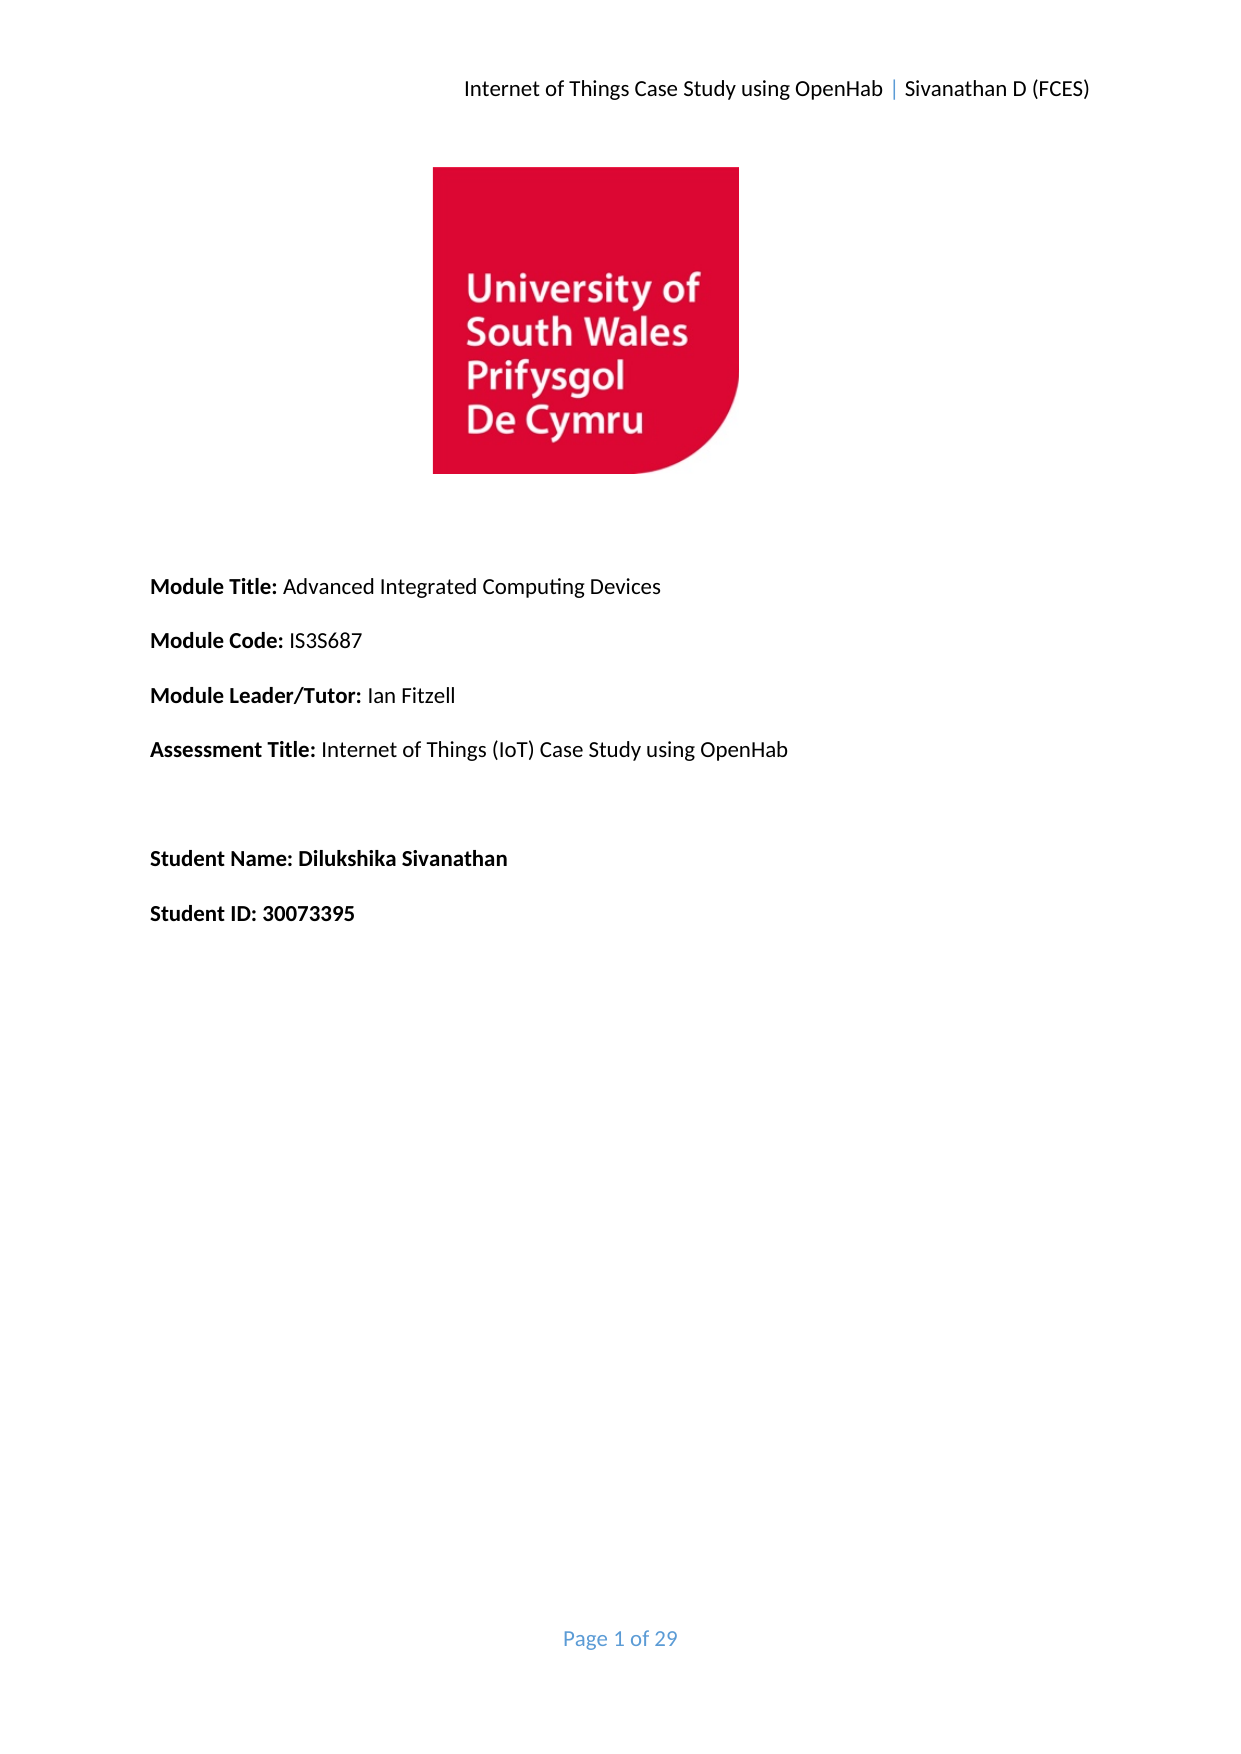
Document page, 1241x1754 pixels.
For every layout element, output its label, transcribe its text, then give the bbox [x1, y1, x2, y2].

text Assessment Title: Internet of Things (IoT) Case Study using OpenHab [150, 735, 1090, 763]
text Student Name: Dilukshika Sivanathan [150, 844, 1090, 872]
text Module Code: IS3S687 [150, 626, 1090, 654]
text Student ID: 30073395 [150, 899, 1090, 927]
text Module Title: Advanced Integrated Computing Devices [150, 572, 1090, 600]
text Module Leader/Tutor: Ian Fitzell [150, 681, 1090, 709]
picture [432, 167, 739, 474]
